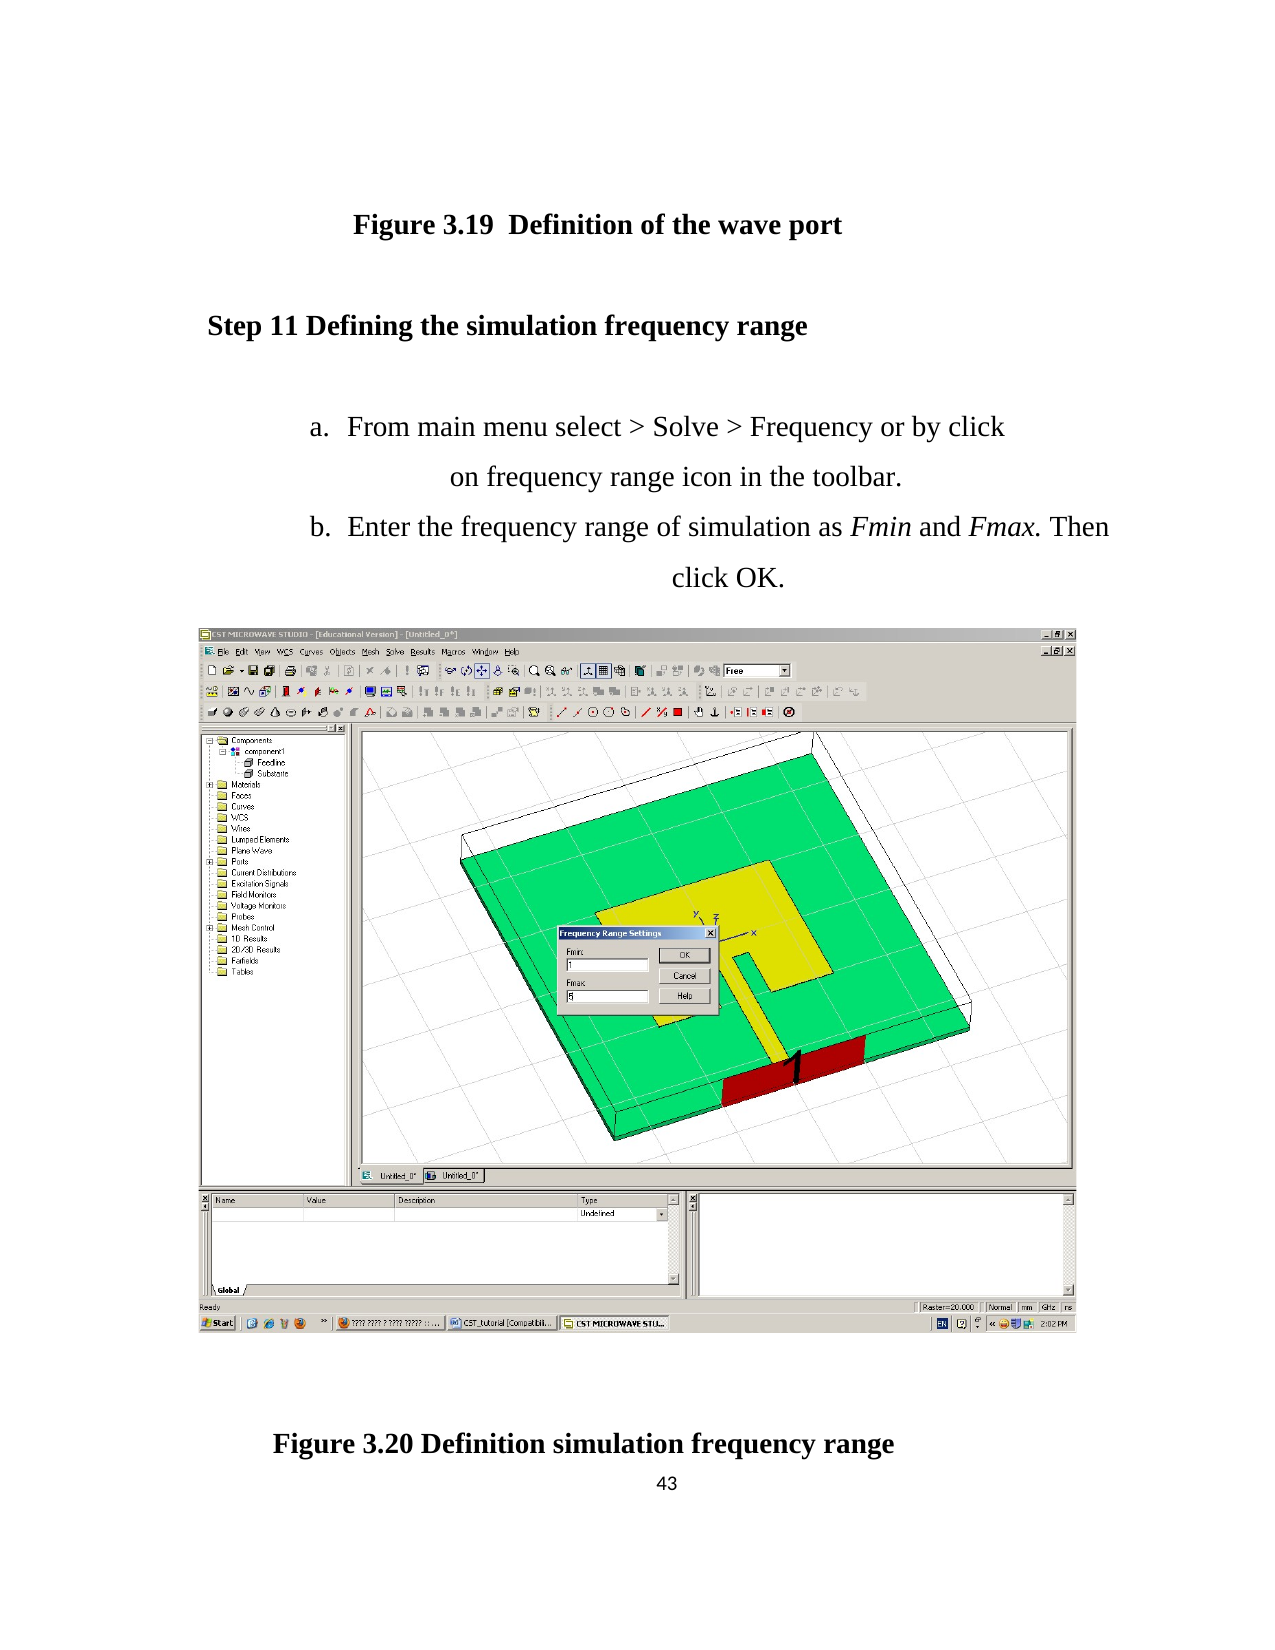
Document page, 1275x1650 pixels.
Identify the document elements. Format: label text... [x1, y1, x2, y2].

picture [198, 628, 1077, 1333]
list Enter the frequency range of simulation as Fmin and Fmax. Then click OK. [292, 509, 1126, 593]
list From main menu select > Solve > Frequency or by click on frequency range icon in the toolbar. [292, 409, 1022, 492]
text Figure 3.19 Definition of the wave port [207, 207, 1126, 241]
text Figure 3.20 Definition simulation frequency range [207, 1427, 1126, 1460]
text Step 11 Defining the simulation frequency range [207, 308, 1126, 341]
